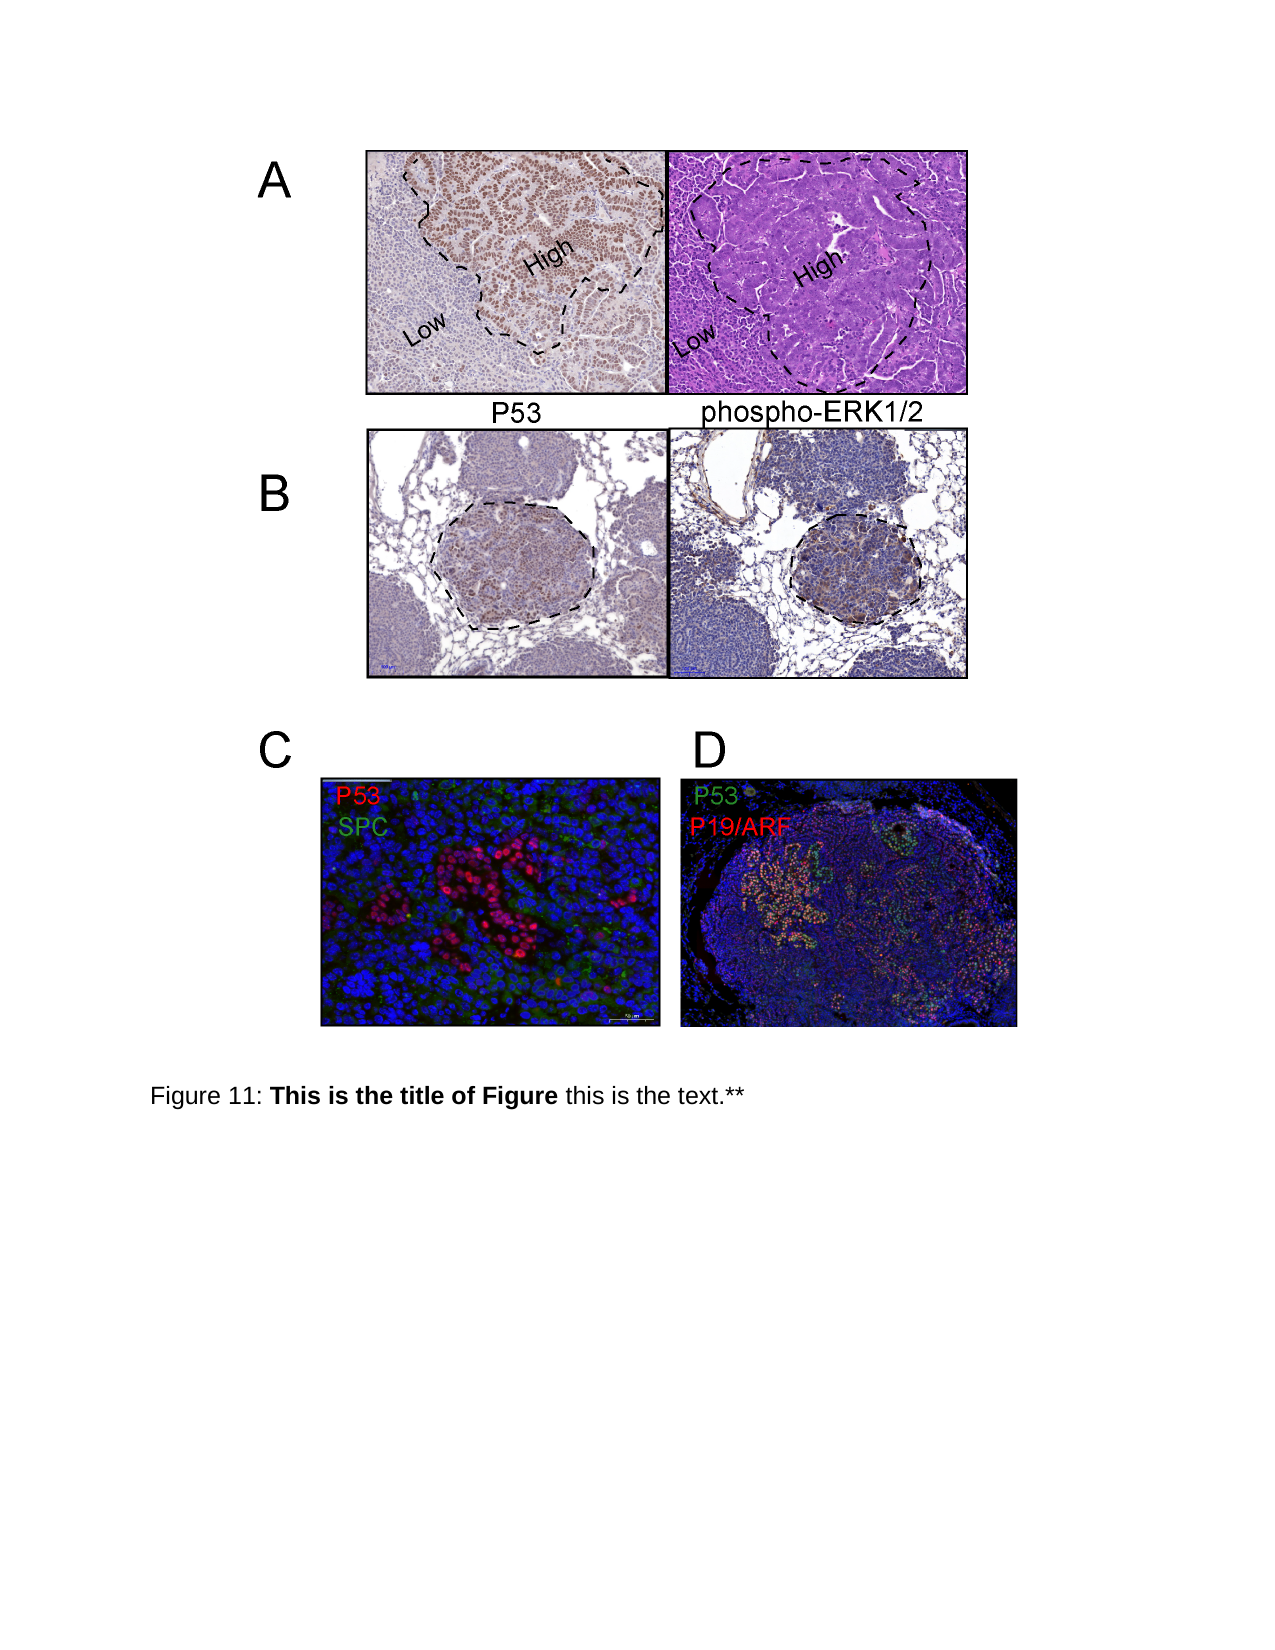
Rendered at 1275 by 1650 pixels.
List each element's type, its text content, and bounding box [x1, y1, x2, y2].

text Figure 11: This is the title of Figure this is the text.** [150, 1081, 1125, 1109]
picture [257, 150, 1018, 1027]
